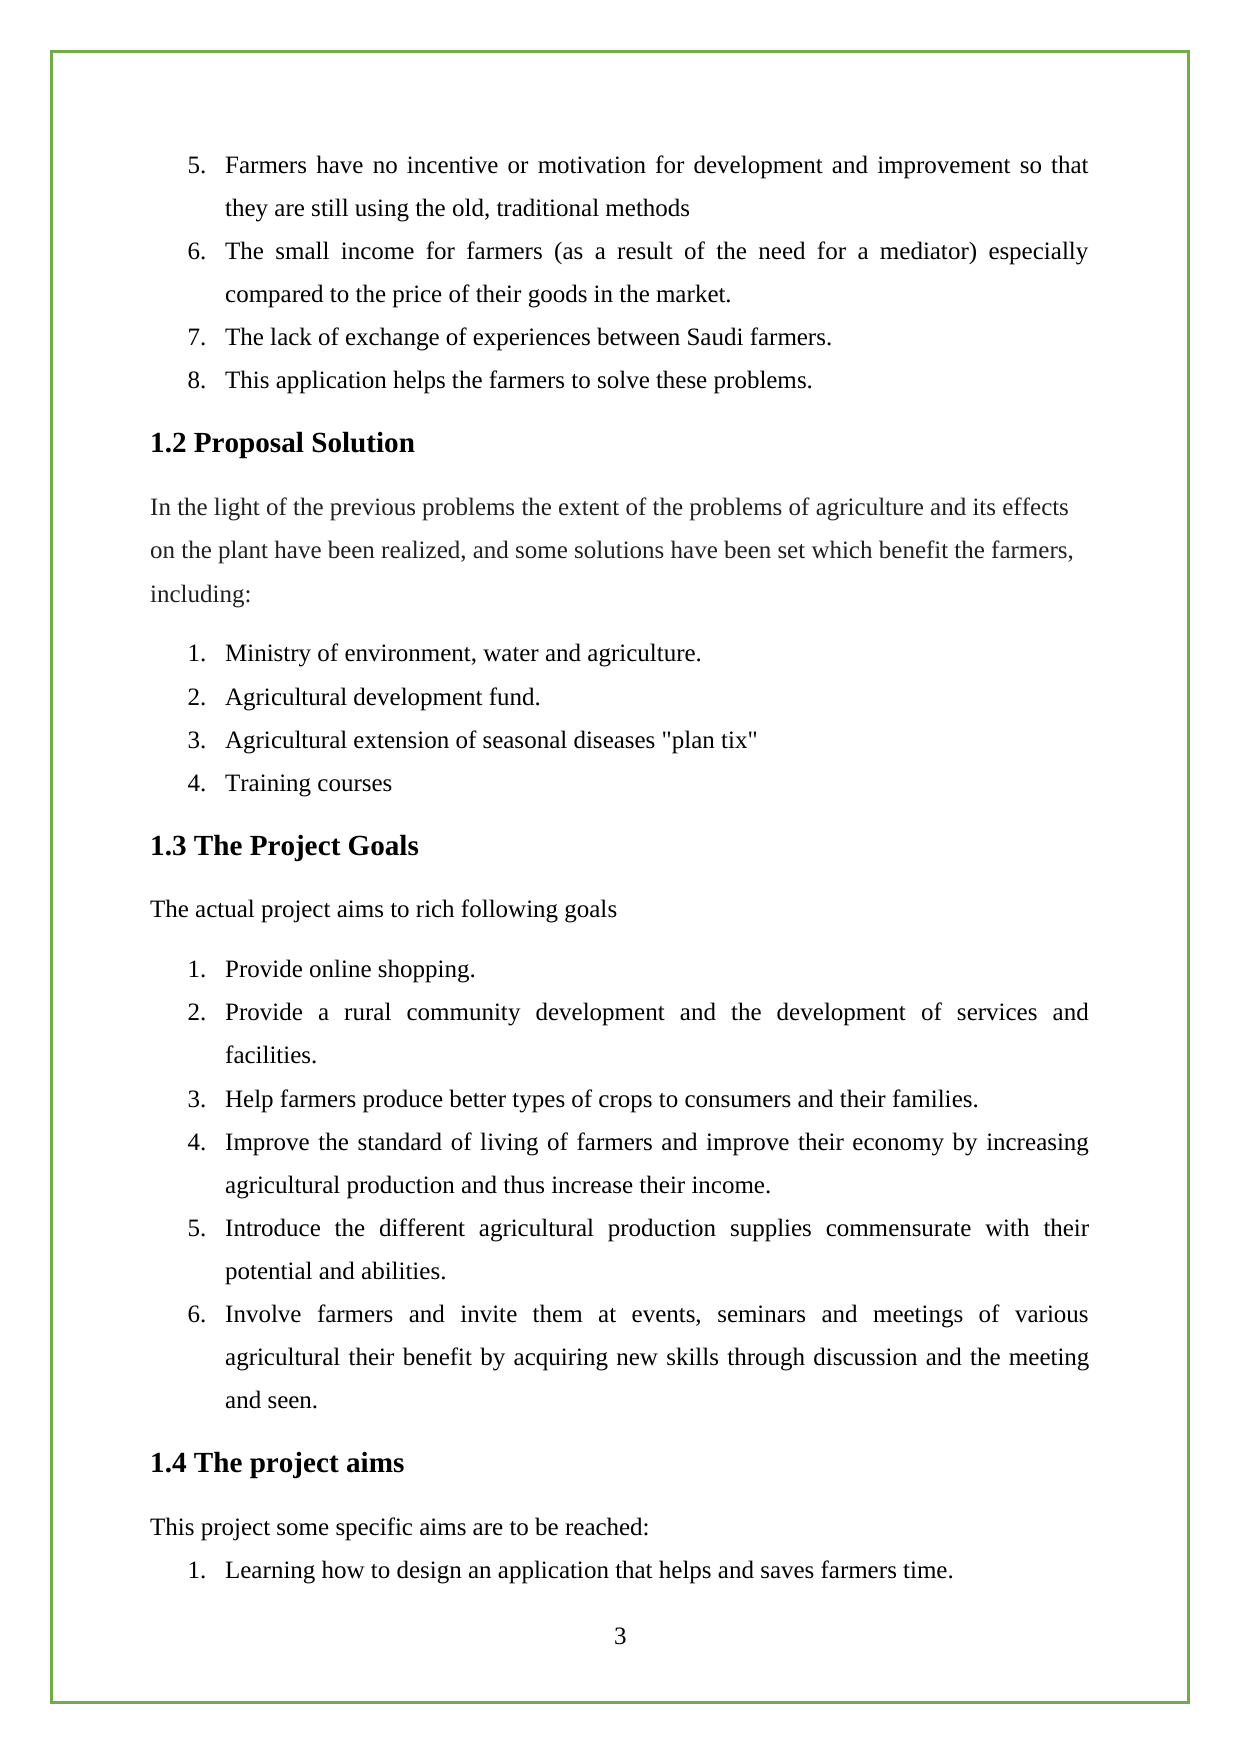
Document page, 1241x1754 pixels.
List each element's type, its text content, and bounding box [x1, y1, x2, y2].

subtitle The Project Goals [150, 828, 1090, 861]
subtitle The project aims [150, 1445, 1090, 1479]
list Introduce the different agricultural production supplies commensurate with their potential and abilities. [187, 1213, 1090, 1285]
subtitle Proposal Solution [150, 425, 1090, 459]
text In the light of the previous problems the extent of the problems of agriculture and its effects on the plant have been realized, and some solutions have been set which benefit the farmers, including: [150, 492, 1090, 607]
list Provide a rural community development and the development of services and facilities. [187, 997, 1090, 1069]
list Improve the standard of living of farmers and improve their economy by increasing agricultural production and thus increase their income. [187, 1127, 1090, 1199]
list Involve farmers and invite them at events, seminars and meetings of various agricultural their benefit by acquiring new skills through discussion and the meeting and seen. [187, 1299, 1090, 1414]
list Ministry of environment, water and agriculture. [187, 638, 1090, 667]
list Agricultural development fund. [187, 682, 1090, 710]
list Learning how to design an application that helps and saves farmers time. [187, 1556, 1090, 1584]
list Agricultural extension of seasonal diseases "plan tix" [187, 725, 1090, 753]
list Provide online shopping. [187, 954, 1090, 983]
list The lack of exchange of experiences between Saudi farmers. [187, 322, 1090, 351]
list Farmers have no incentive or motivation for development and improvement so that they are still using the old, traditional methods [187, 150, 1090, 222]
list The small income for farmers (as a result of the need for a mediator) especially compared to the price of their goods in the market. [187, 236, 1090, 308]
text The actual project aims to rich following goals [150, 894, 1090, 923]
text This project some specific aims are to be reached: [150, 1512, 1090, 1541]
list This application helps the farmers to solve these problems. [187, 366, 1090, 394]
list Help farmers produce better types of crops to consumers and their families. [187, 1084, 1090, 1112]
list Training courses [187, 768, 1090, 797]
